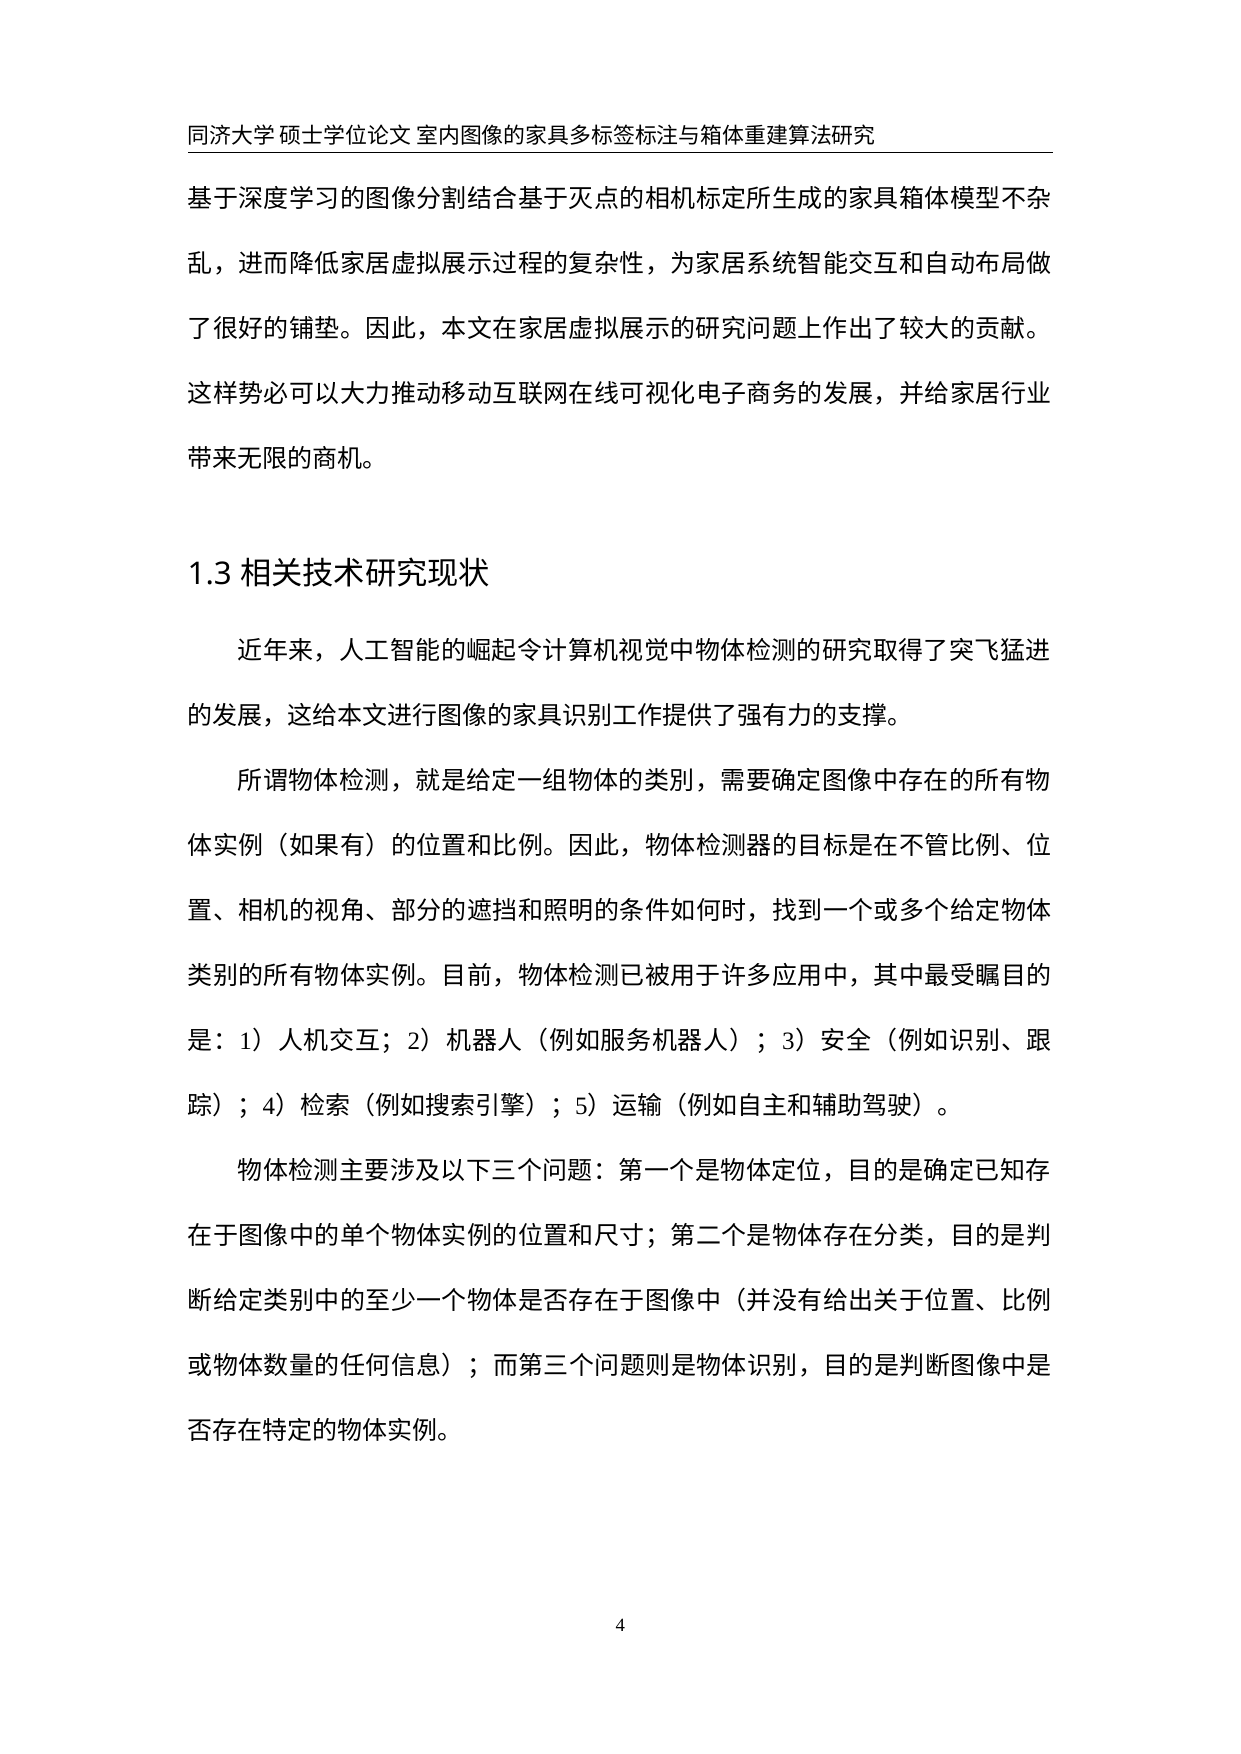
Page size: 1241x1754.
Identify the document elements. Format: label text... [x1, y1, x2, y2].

text 所谓物体检测，就是给定一组物体的类別，需要确定图像中存在的所有物体实例（如果有）的位置和比例。因此，物体检测器的目标是在不管比例、位置、相机的视角、部分的遮挡和照明的条件如何时，找到一个或多个给定物体类别的所有物体实例。目前，物体检测已被用于许多应用中，其中最受瞩目的是：1）人机交互；2）机器人（例如服务机器人）；3）安全（例如识别、跟踪）；4）检索（例如搜索引擎）；5）运输（例如自主和辅助驾驶）。 [187, 746, 1053, 1136]
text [187, 164, 1053, 489]
text 近年来，人工智能的崛起令计算机视觉中物体检测的研究取得了突飞猛进的发展，这给本文进行图像的家具识别工作提供了强有力的支撑。 [187, 616, 1053, 746]
text 物体检测主要涉及以下三个问题：第一个是物体定位，目的是确定已知存在于图像中的单个物体实例的位置和尺寸；第二个是物体存在分类，目的是判断给定类别中的至少一个物体是否存在于图像中（并没有给出关于位置、比例或物体数量的任何信息）；而第三个问题则是物体识别，目的是判断图像中是否存在特定的物体实例。 [187, 1136, 1053, 1461]
subtitle 1.3 相关技术研究现状 [187, 539, 1053, 604]
